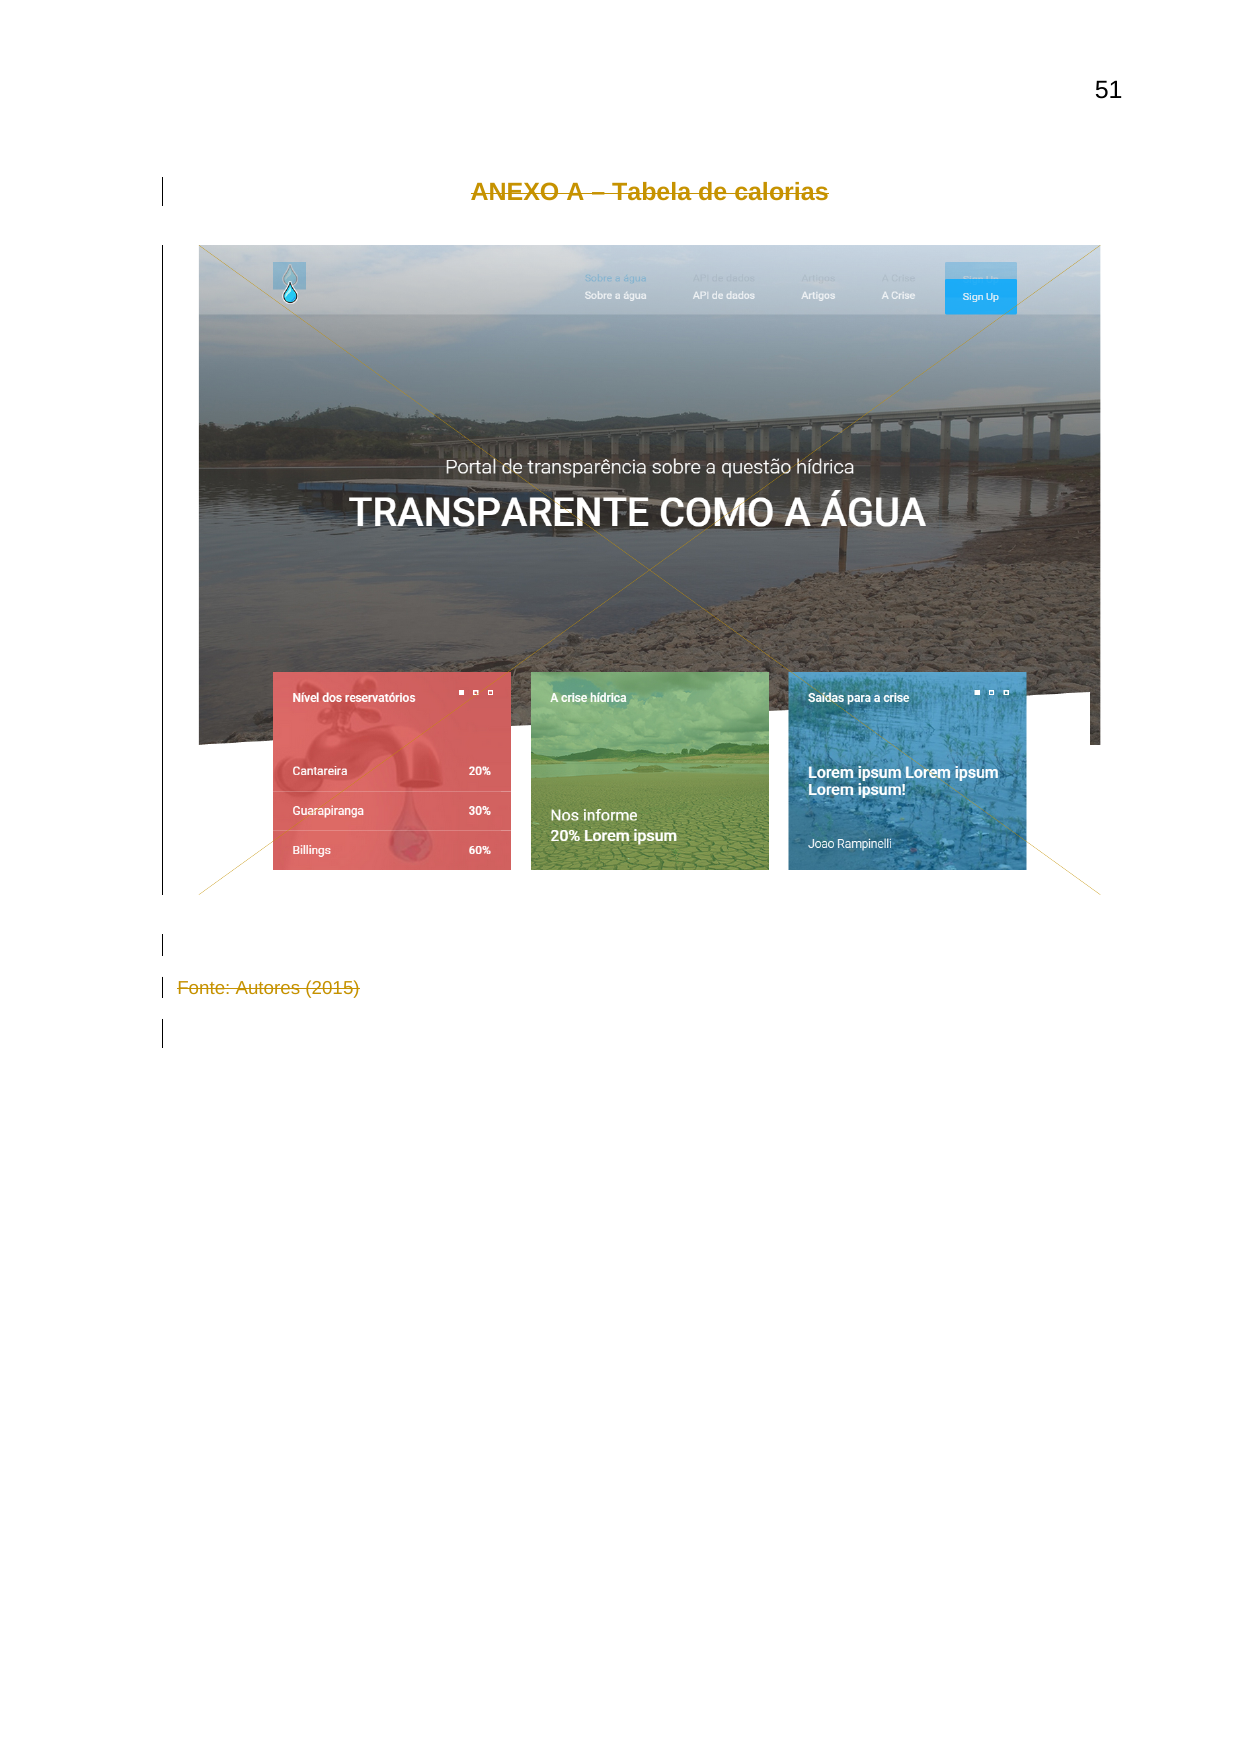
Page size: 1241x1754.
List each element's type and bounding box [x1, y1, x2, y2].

picture [652, 246, 1101, 894]
picture [198, 246, 648, 894]
picture [200, 571, 1099, 895]
picture [201, 245, 1099, 569]
